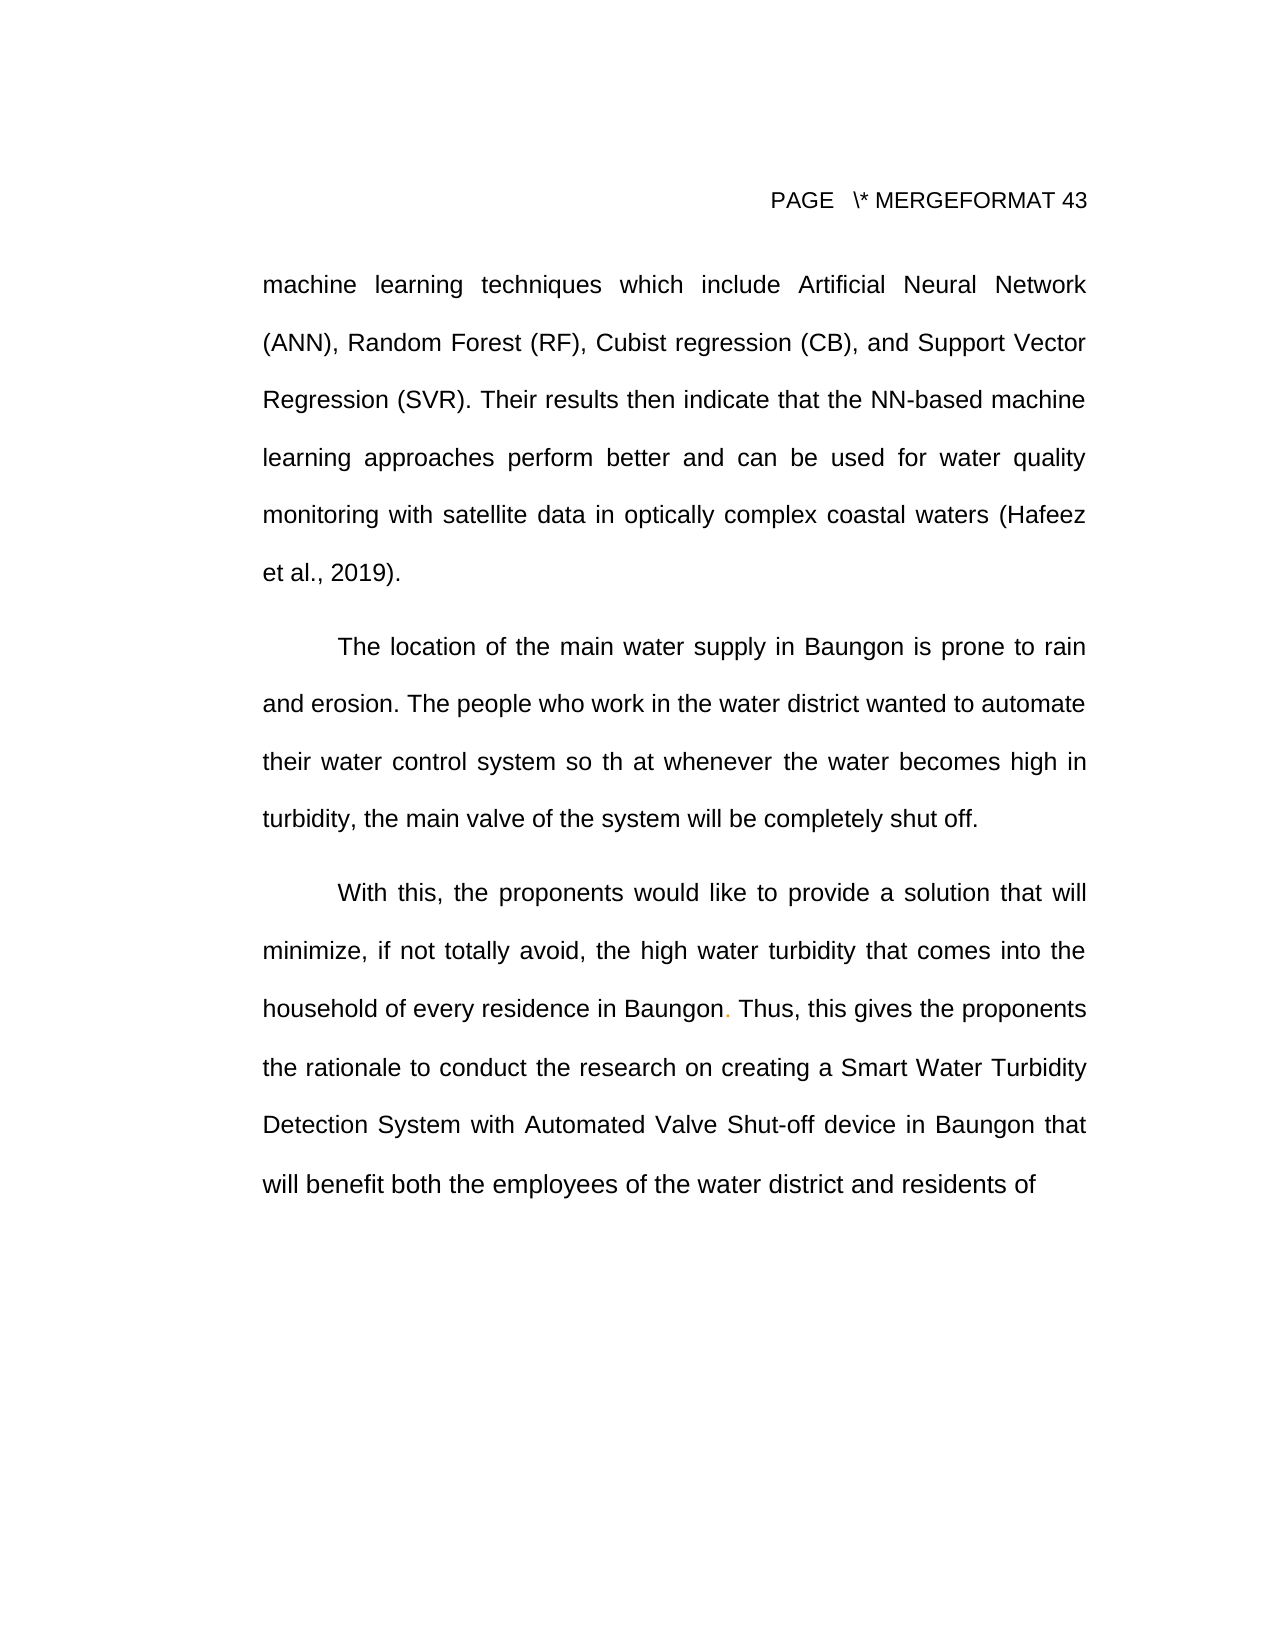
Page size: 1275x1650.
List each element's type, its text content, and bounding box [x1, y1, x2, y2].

text With this, the proponents would like to provide a solution that will minimize, if not totally avoid, the high water turbidity that comes into the household of every residence in Baungon. Thus, this gives the proponents the rationale to conduct the research on creating a Smart Water Turbidity Detection System with Automated Valve Shut-off device in Baungon that will benefit both the employees of the water district and residents of [262, 878, 1087, 1199]
text The location of the main water supply in Baungon is prone to rain and erosion. The people who work in the water district wanted to automate their water control system so th at whenever the water becomes high in turbidity, the main valve of the system will be completely shut off. [262, 632, 1087, 833]
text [262, 270, 1087, 586]
